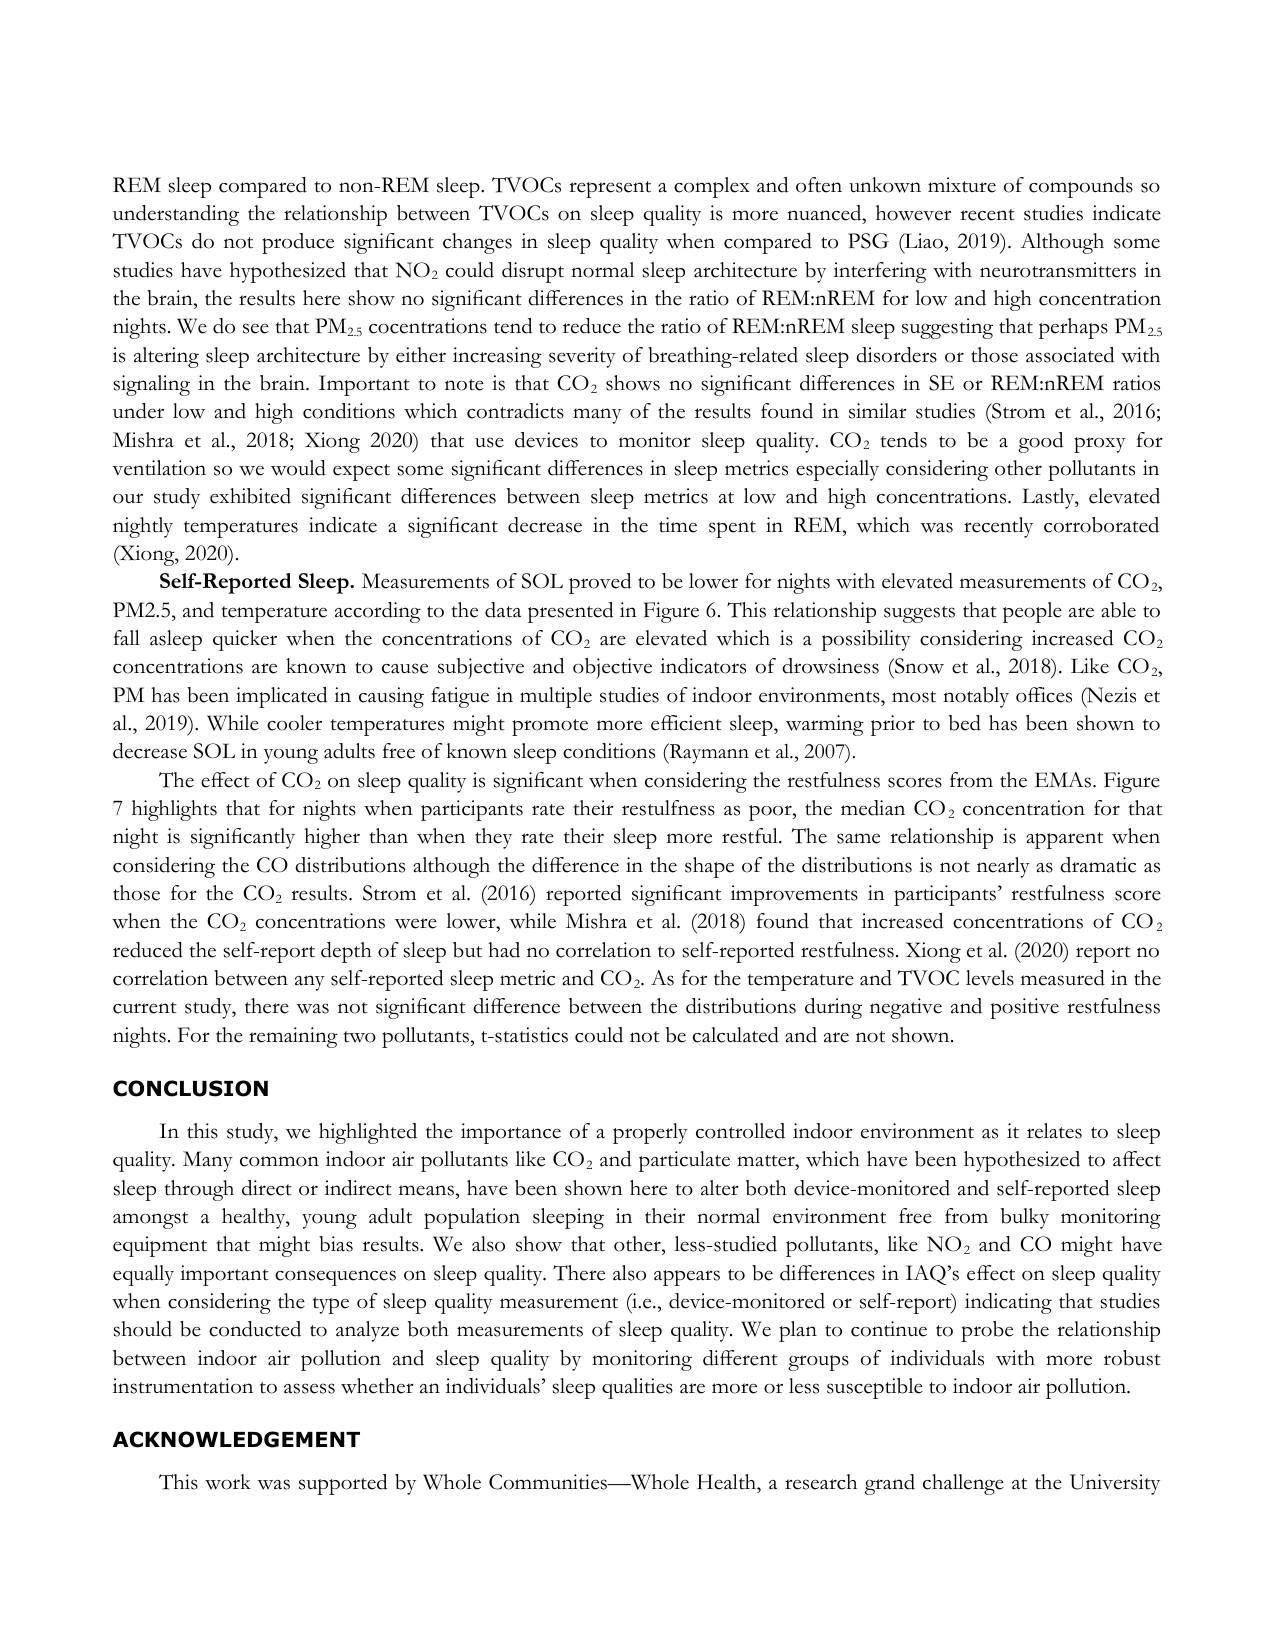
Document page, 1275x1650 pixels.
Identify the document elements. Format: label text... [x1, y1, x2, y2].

subtitle Acknowledgement [112, 1427, 1162, 1452]
text The effect of CO2 on sleep quality is significant when considering the restfulness scores from the EMAs. Figure 7 highlights that for nights when participants rate their restulfness as poor, the median CO2 concentration for that night is significantly higher than when they rate their sleep more restful. The same relationship is apparent when considering the CO distributions although the difference in the shape of the distributions is not nearly as dramatic as those for the CO2 results. Strom et al. (2016) reported significant improvements in participants’ restfulness score when the CO2 concentrations were lower, while Mishra et al. (2018) found that increased concentrations of CO2 reduced the self-report depth of sleep but had no correlation to self-reported restfulness. Xiong et al. (2020) report no correlation between any self-reported sleep metric and CO2. As for the temperature and TVOC levels measured in the current study, there was not significant difference between the distributions during negative and positive restfulness nights. For the remaining two pollutants, t-statistics could not be calculated and are not shown. [112, 767, 1162, 1048]
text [112, 1470, 1162, 1496]
text Self-Reported Sleep. Measurements of SOL proved to be lower for nights with elevated measurements of CO2, PM2.5, and temperature according to the data presented in Figure 6. This relationship suggests that people are able to fall asleep quicker when the concentrations of CO2 are elevated which is a possibility considering increased CO2 concentrations are known to cause subjective and objective indicators of drowsiness (Snow et al., 2018). Like CO2, PM has been implicated in causing fatigue in multiple studies of indoor environments, most notably offices (Nezis et al., 2019). While cooler temperatures might promote more efficient sleep, warming prior to bed has been shown to decrease SOL in young adults free of known sleep conditions (Raymann et al., 2007). [112, 569, 1162, 765]
subtitle Conclusion [112, 1076, 1162, 1101]
text In this study, we highlighted the importance of a properly controlled indoor environment as it relates to sleep quality. Many common indoor air pollutants like CO2 and particulate matter, which have been hypothesized to affect sleep through direct or indirect means, have been shown here to alter both device-monitored and self-reported sleep amongst a healthy, young adult population sleeping in their normal environment free from bulky monitoring equipment that might bias results. We also show that other, less-studied pollutants, like NO2 and CO might have equally important consequences on sleep quality. There also appears to be differences in IAQ’s effect on sleep quality when considering the type of sleep quality measurement (i.e., device-monitored or self-report) indicating that studies should be conducted to analyze both measurements of sleep quality. We plan to continue to probe the relationship between indoor air pollution and sleep quality by monitoring different groups of individuals with more robust instrumentation to assess whether an individuals’ sleep qualities are more or less susceptible to indoor air pollution. [112, 1119, 1162, 1399]
